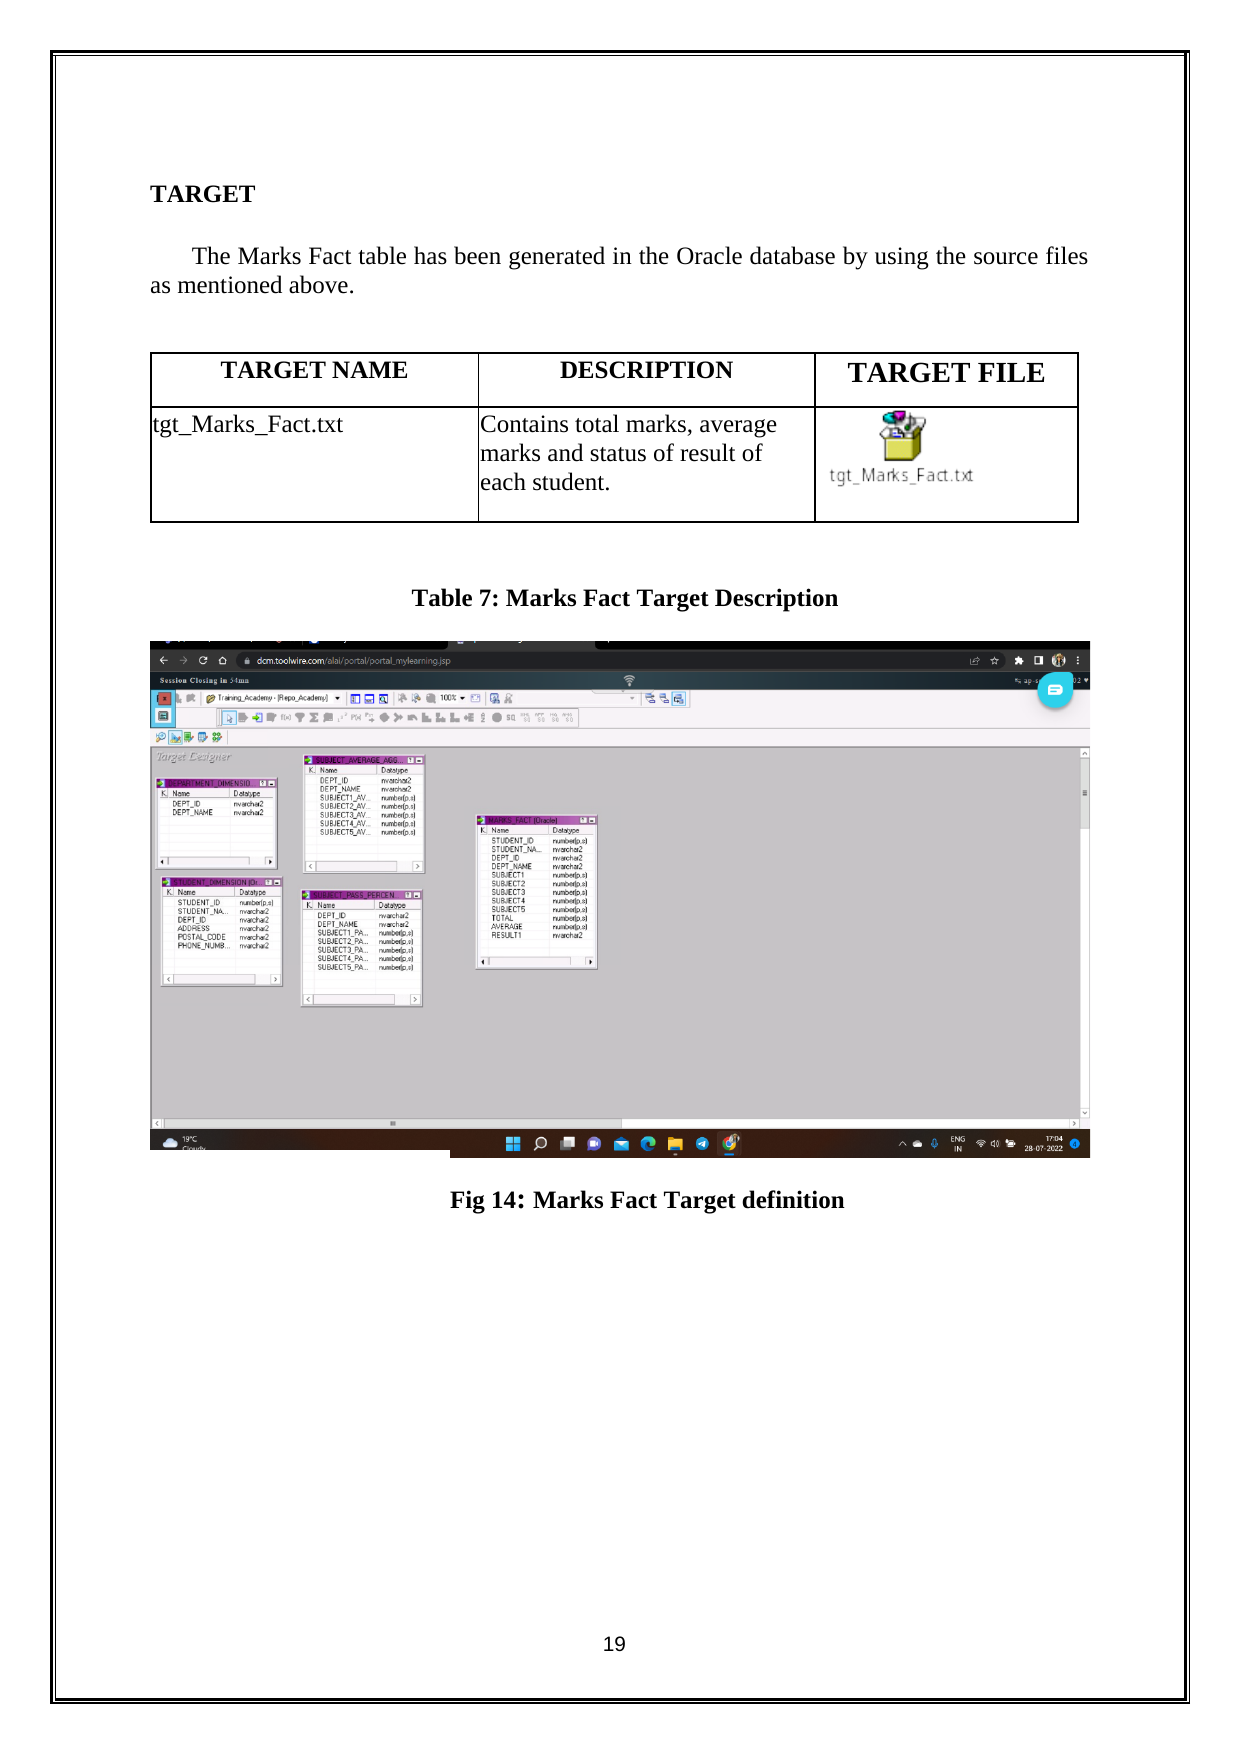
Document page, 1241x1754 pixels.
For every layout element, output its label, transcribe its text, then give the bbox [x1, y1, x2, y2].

picture [150, 641, 1091, 1158]
text Table 7: Marks Fact Target Description [150, 583, 1099, 612]
table_header TARGET FILE [816, 354, 1077, 406]
text TARGET [150, 179, 1090, 207]
table_header DESCRIPTION [479, 354, 814, 406]
text The Marks Fact table has been generated in the Oracle database by using the source files as mentioned above. [150, 241, 1090, 298]
table_header TARGET NAME [152, 354, 478, 406]
text Fig 14: Marks Fact Target definition [533, 1182, 1090, 1215]
table_cell tgt_Marks_Fact.txt [152, 408, 478, 521]
table_cell [816, 408, 1077, 521]
table_cell Contains total marks, average marks and status of result of each student. [479, 408, 814, 521]
text Fig 14: Marks Fact Target definition [375, 1182, 516, 1215]
